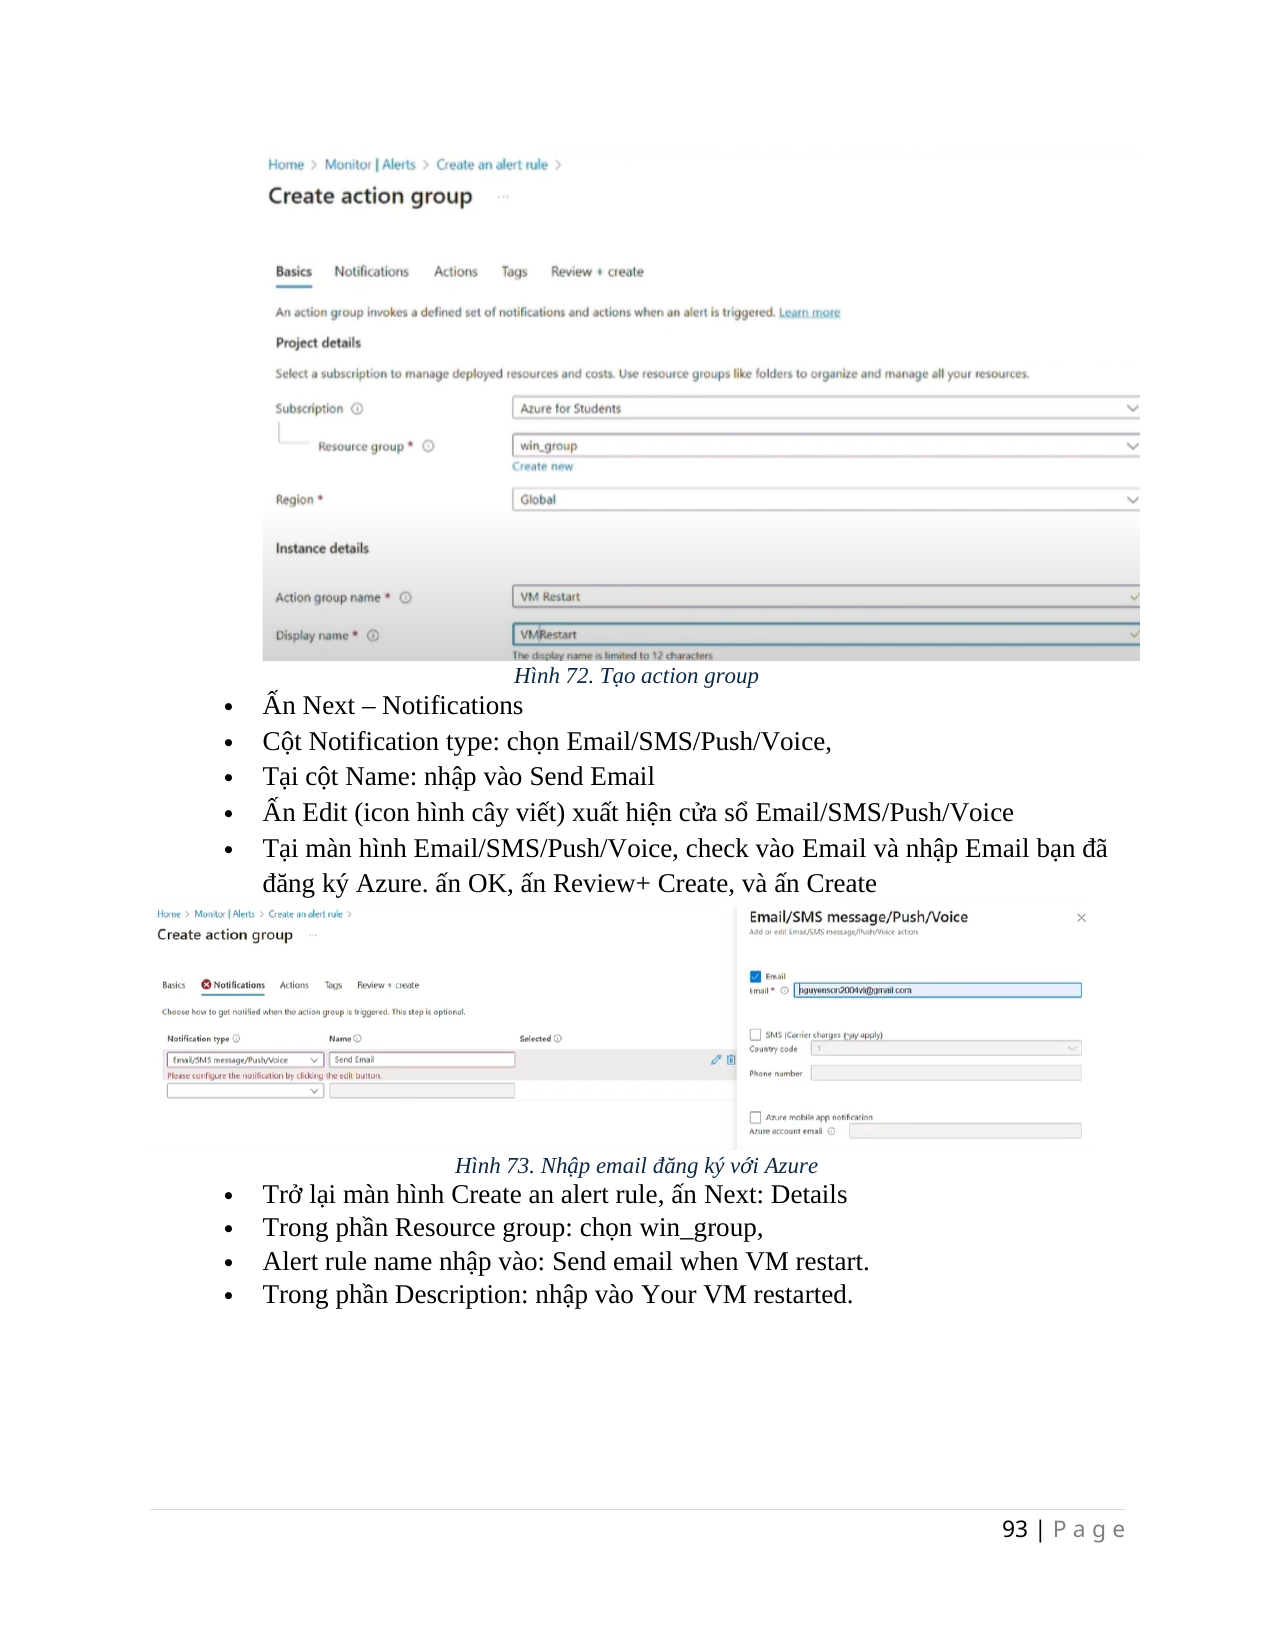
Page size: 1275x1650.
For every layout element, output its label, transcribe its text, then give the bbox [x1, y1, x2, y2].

list Ấn Edit (icon hình cây viết) xuất hiện cửa sổ Email/SMS/Push/Voice [225, 796, 1125, 827]
list Alert rule name nhập vào: Send email when VM restart. [225, 1245, 1125, 1276]
list Tại màn hình Email/SMS/Push/Voice, check vào Email và nhập Email bạn đã đăng ký Azure. ấn OK, ấn Review+ Create, và ấn Create [225, 832, 1125, 899]
list Tại cột Name: nhập vào Send Email [225, 760, 1125, 792]
picture [262, 150, 1140, 661]
text Hình 72. Tạo action group [150, 663, 1125, 689]
list Trở lại màn hình Create an alert rule, ấn Next: Details [225, 1178, 1125, 1209]
list Trong phần Description: nhập vào Your VM restarted. [225, 1279, 1125, 1310]
picture [150, 903, 1091, 1150]
text Hình 73. Nhập email đăng ký với Azure [150, 1152, 1125, 1178]
list Cột Notification type: chọn Email/SMS/Push/Voice, [225, 725, 1125, 756]
list Trong phần Resource group: chọn win_group, [225, 1212, 1125, 1243]
list Ấn Next – Notifications [225, 689, 1125, 720]
